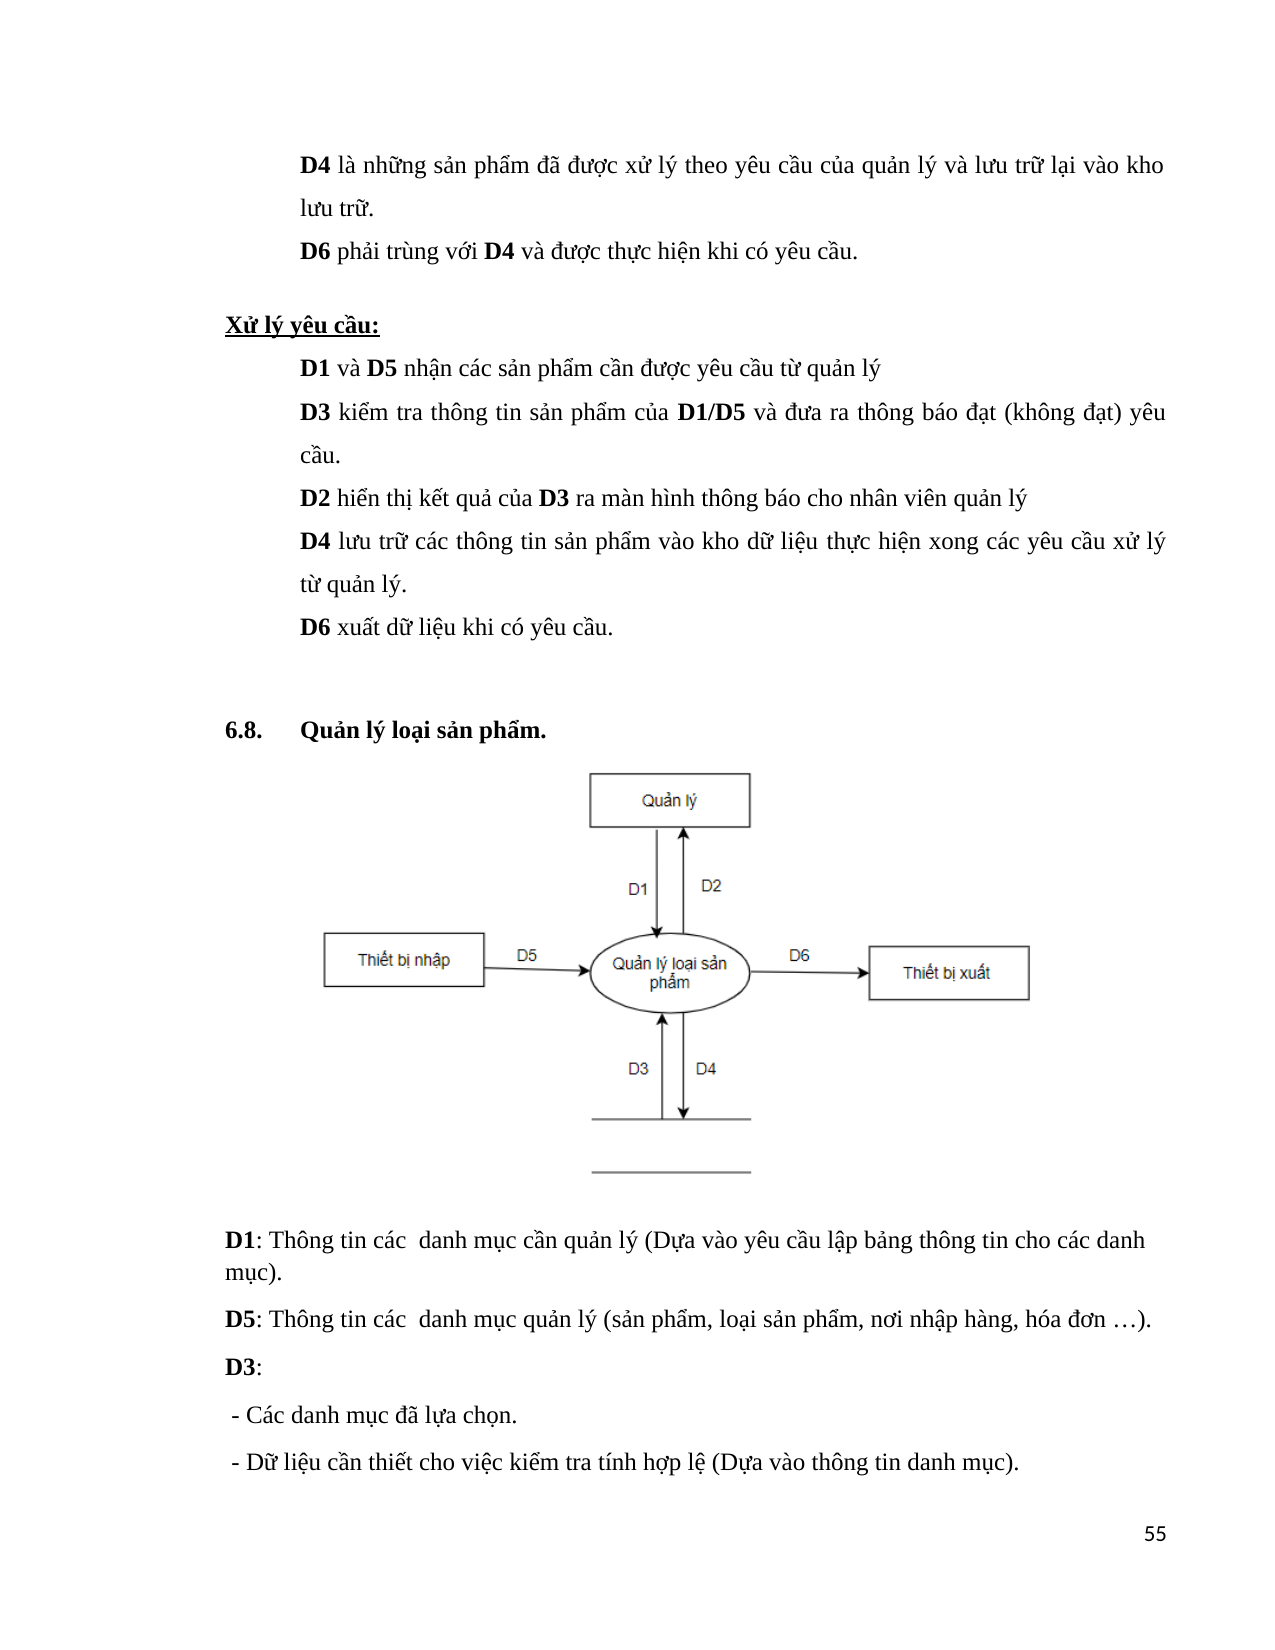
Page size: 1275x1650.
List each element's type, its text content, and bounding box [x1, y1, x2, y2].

text D2 hiển thị kết quả của D3 ra màn hình thông báo cho nhân viên quản lý [300, 483, 1167, 512]
text D5: Thông tin các danh mục quản lý (sản phẩm, loại sản phẩm, nơi nhập hàng, hóa đơn …). [225, 1304, 1167, 1333]
text D1: Thông tin các danh mục cần quản lý (Dựa vào yêu cầu lập bảng thông tin cho các danh mục). [225, 1226, 1167, 1285]
text D4 lưu trữ các thông tin sản phẩm vào kho dữ liệu thực hiện xong các yêu cầu xử lý từ quản lý. [300, 526, 1167, 598]
list Quản lý loại sản phẩm. [225, 715, 1167, 744]
text D1 và D5 nhận các sản phẩm cần được yêu cầu từ quản lý [150, 353, 1167, 382]
text D3 kiểm tra thông tin sản phẩm của D1/D5 và đưa ra thông báo đạt (không đạt) yêu cầu. [300, 397, 1167, 468]
text D3: [225, 1352, 1167, 1381]
text - Dữ liệu cần thiết cho việc kiểm tra tính hợp lệ (Dựa vào thông tin danh mục). [225, 1447, 1167, 1476]
text D6 xuất dữ liệu khi có yêu cầu. [225, 612, 1167, 641]
text Xử lý yêu cầu: [225, 310, 1167, 339]
picture [300, 758, 1056, 1195]
text D6 phải trùng với D4 và được thực hiện khi có yêu cầu. [225, 236, 1167, 265]
text D4 là những sản phẩm đã được xử lý theo yêu cầu của quản lý và lưu trữ lại vào kho lưu trữ. [300, 150, 1167, 222]
text - Các danh mục đã lựa chọn. [225, 1400, 1167, 1428]
